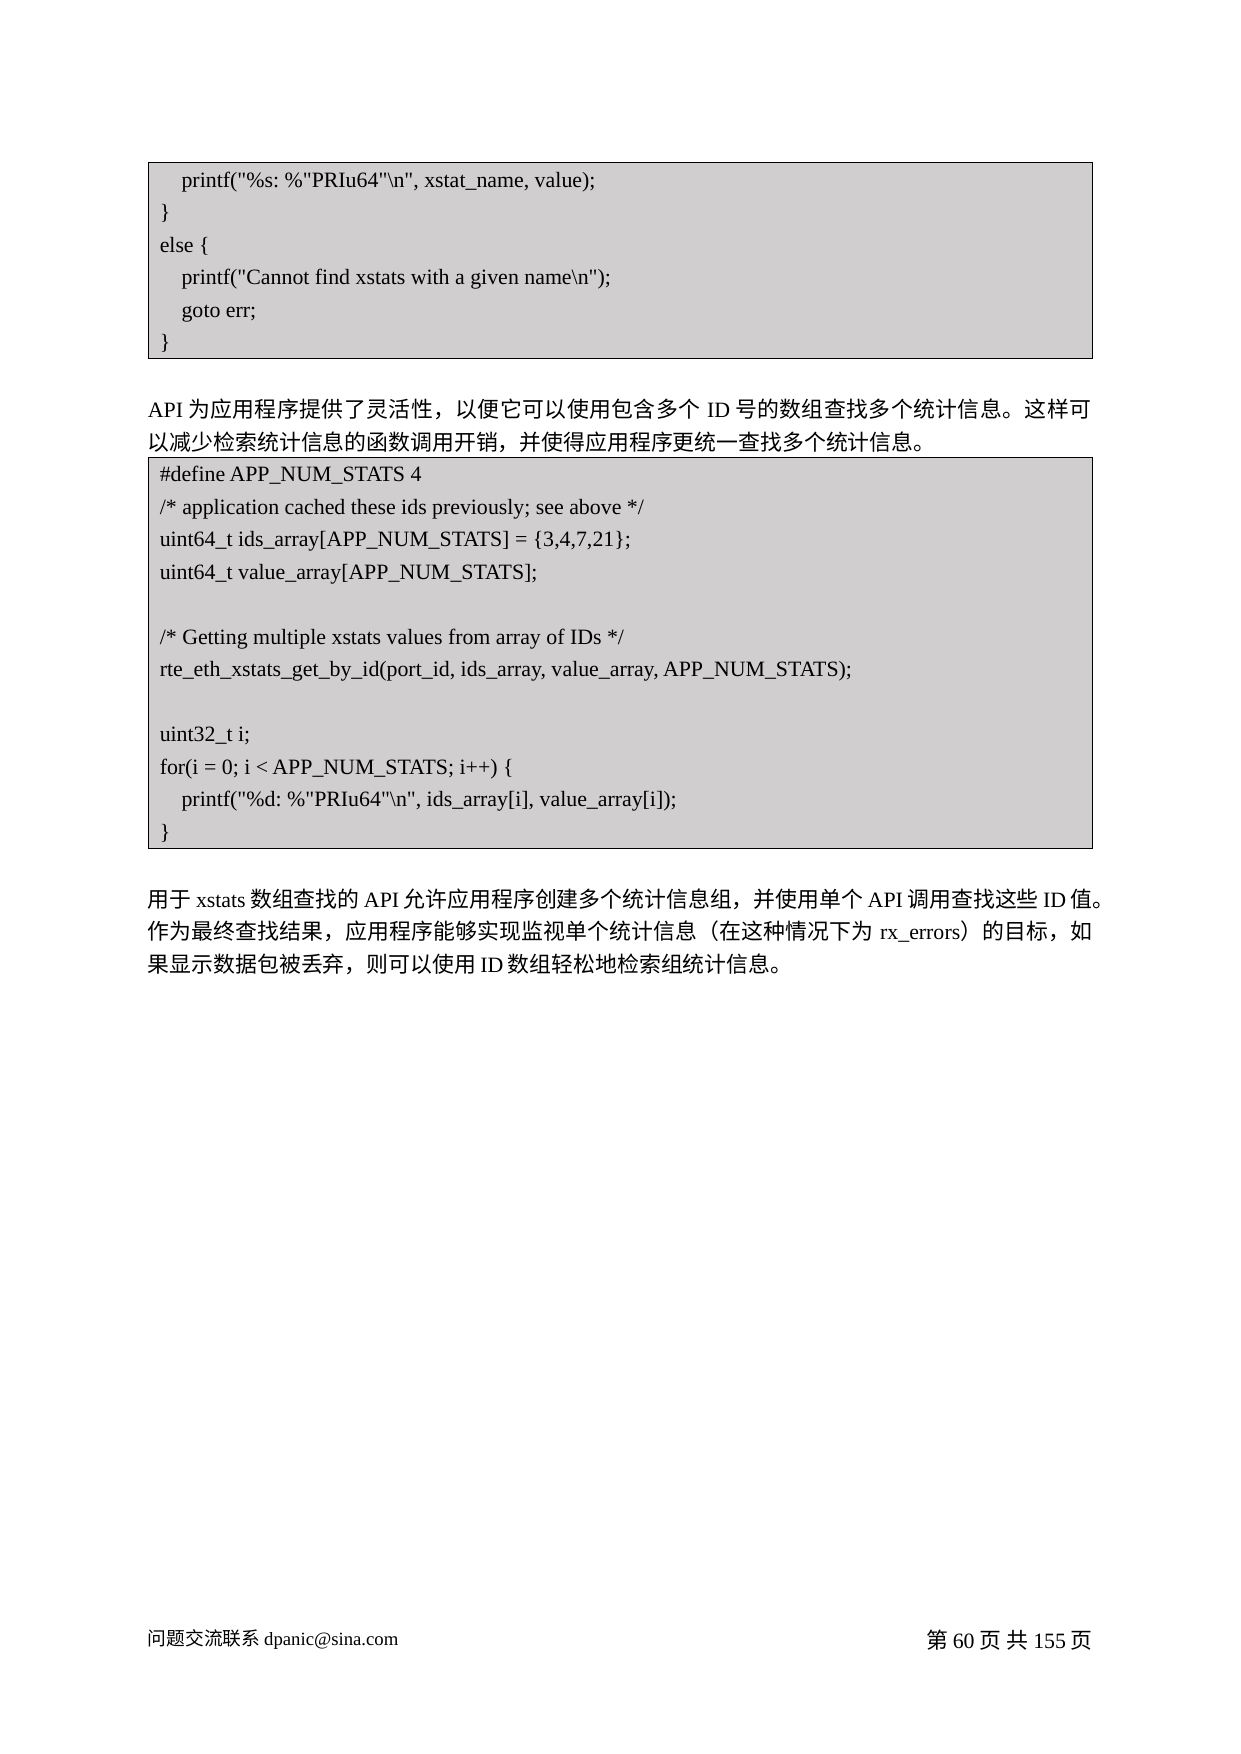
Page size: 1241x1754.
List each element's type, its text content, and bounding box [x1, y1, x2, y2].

text API为应用程序提供了灵活性，以便它可以使用包含多个ID号的数组查找多个统计信息。这样可以减少检索统计信息的函数调用开销，并使得应用程序更统一查找多个统计信息。 [148, 392, 1092, 457]
text 用于xstats数组查找的API允许应用程序创建多个统计信息组，并使用单个API调用查找这些ID值。作为最终查找结果，应用程序能够实现监视单个统计信息（在这种情况下为rx_errors）的目标，如果显示数据包被丢弃，则可以使用ID数组轻松地检索组统计信息。 [148, 881, 1092, 979]
table_header #define APP_NUM_STATS 4 /* application cached these ids previously; see above */ uint64_t ids_array[APP_NUM_STATS] = {3,4,7,21}; uint64_t value_array[APP_NUM_STATS]; /* Getting multiple xstats values from array of IDs */ rte_eth_xstats_get_by_id(port_id, ids_array, value_array, APP_NUM_STATS); uint32_t i; for(i = 0; i < APP_NUM_STATS; i++) { printf("%d: %"PRIu64"\n", ids_array[i], value_array[i]); } [149, 458, 1092, 848]
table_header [149, 163, 1092, 358]
